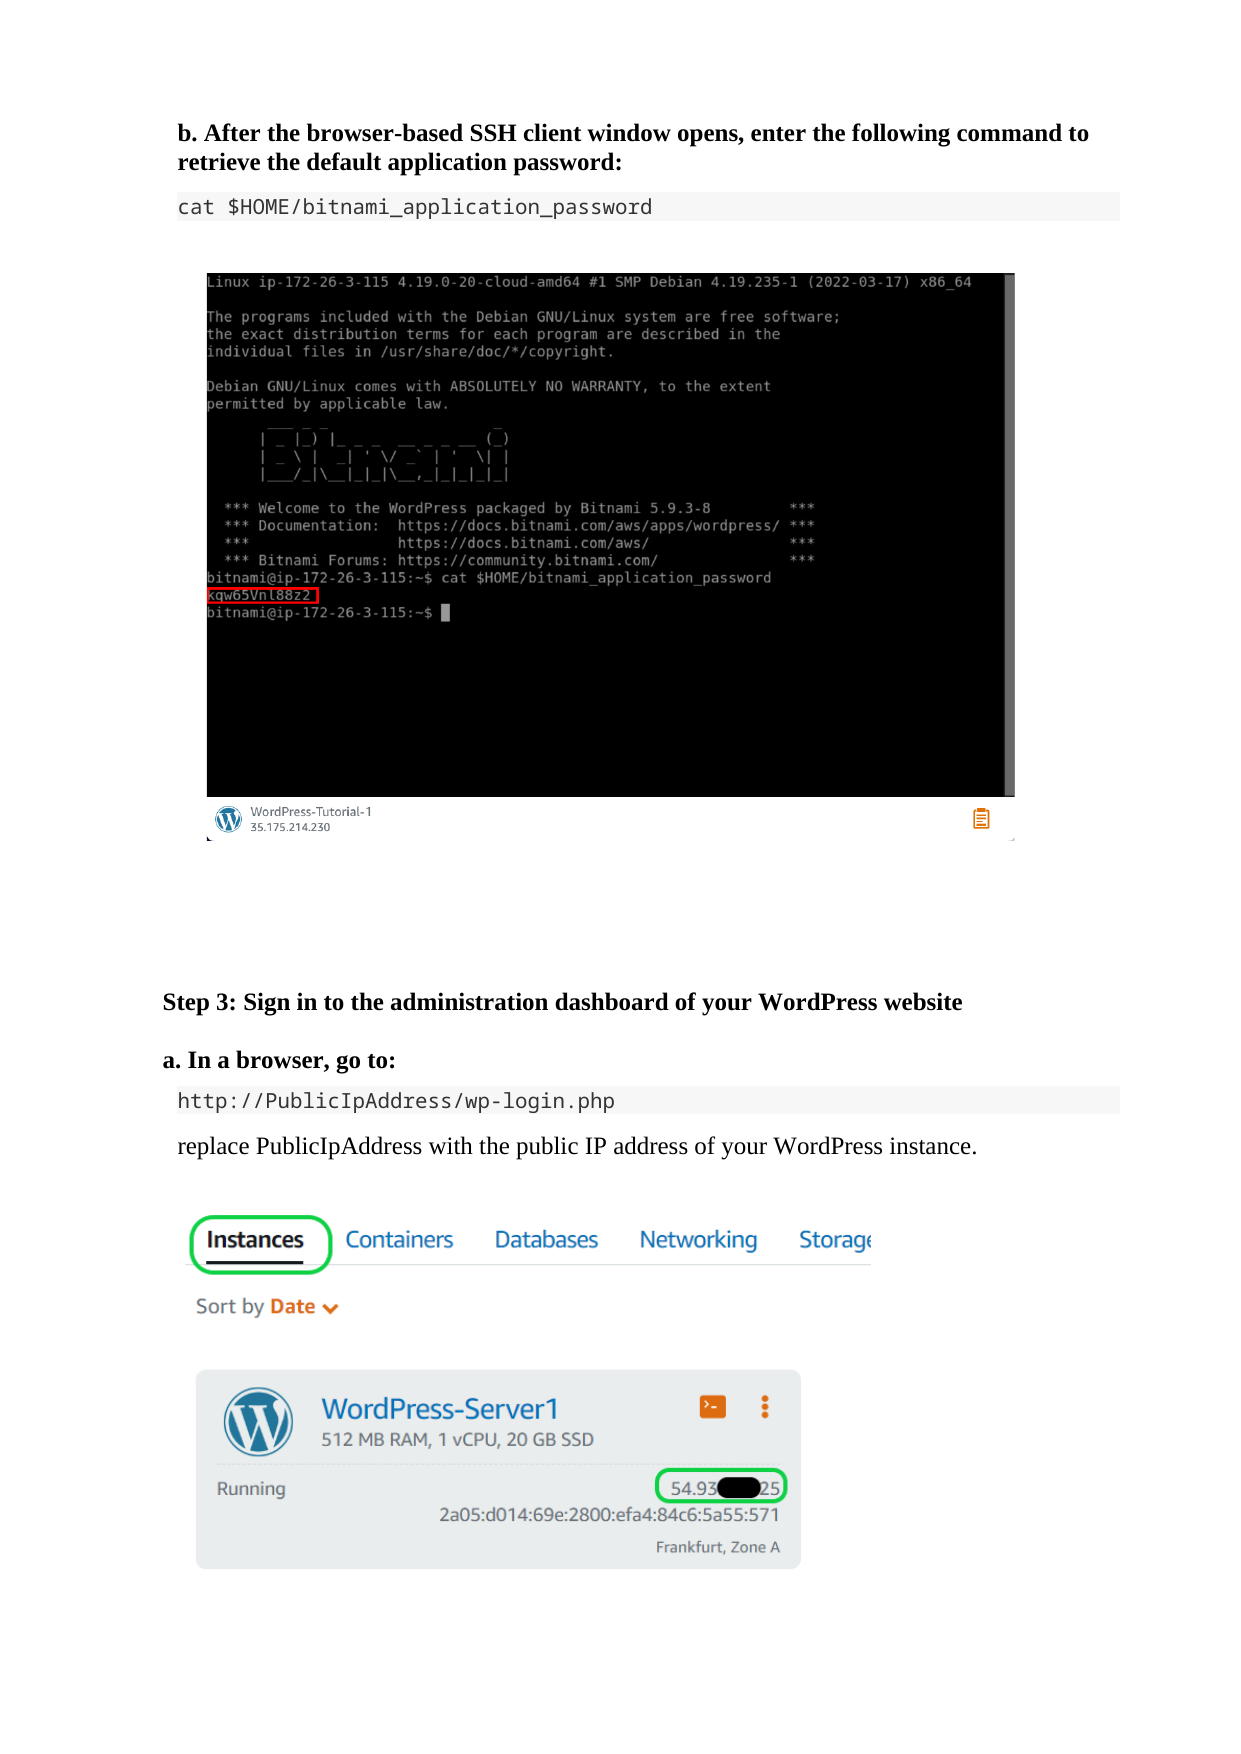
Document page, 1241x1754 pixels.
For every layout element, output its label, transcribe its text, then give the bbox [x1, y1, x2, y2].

list a. In a browser, go to: [162, 1045, 1152, 1073]
picture [206, 273, 1015, 841]
text http://PublicIpAddress/wp-login.php [177, 1086, 1120, 1114]
text b. After the browser-based SSH client window opens, enter the following command to retrieve the default application password: [177, 118, 1152, 176]
picture [177, 1212, 871, 1589]
list Step 3: Sign in to the administration dashboard of your WordPress website [162, 987, 1152, 1016]
text replace PublicIpAddress with the public IP address of your WordPress instance. [177, 1131, 1152, 1160]
text cat $HOME/bitnami_application_password [177, 192, 1120, 221]
